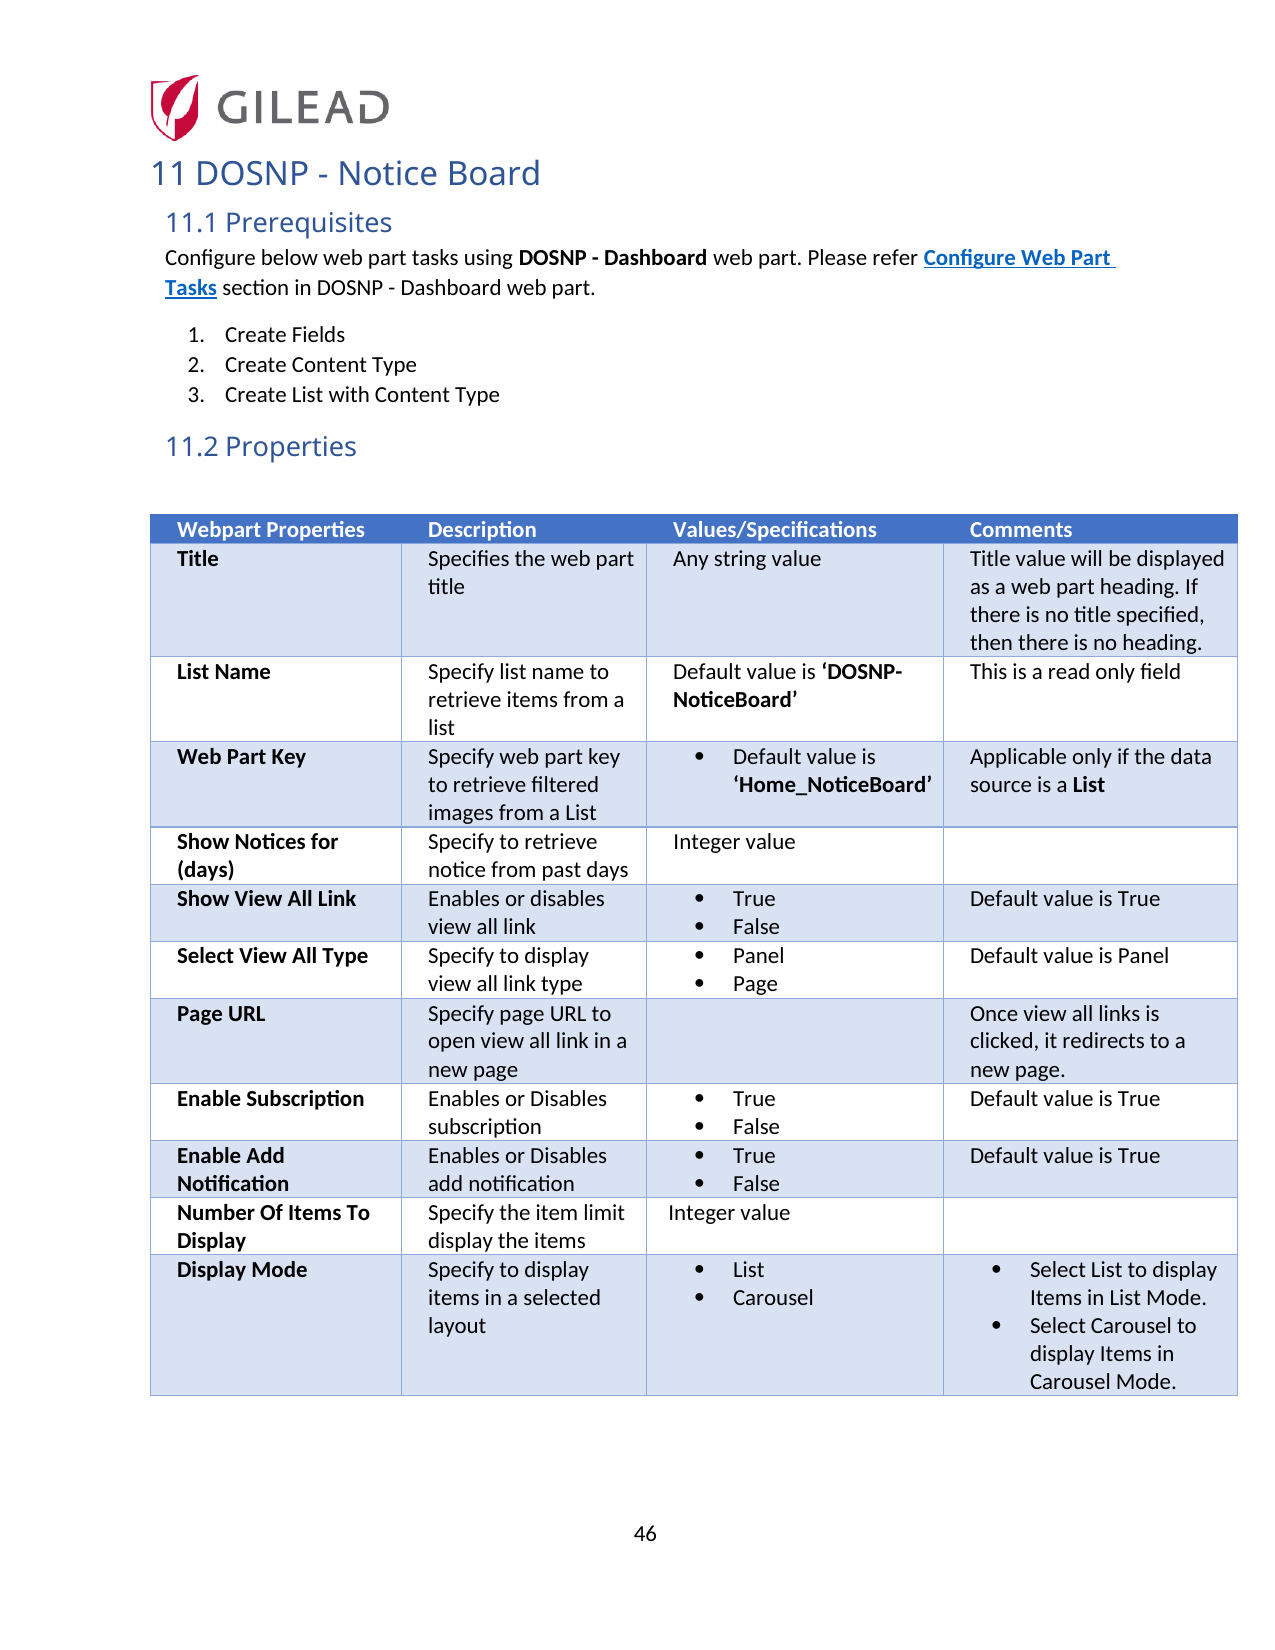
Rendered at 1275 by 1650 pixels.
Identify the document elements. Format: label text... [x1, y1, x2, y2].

table_cell This is a read only field [944, 657, 1237, 741]
table_cell Default value is ‘DOSNP-NoticeBoard’ [647, 657, 943, 741]
table_cell Enable Subscription [151, 1084, 401, 1140]
table_cell Show View All Link [151, 885, 401, 941]
table_cell Specify page URL to open view all link in a new page [402, 999, 646, 1083]
table_cell Specify to display view all link type [402, 942, 646, 998]
table_cell Title value will be displayed as a web part heading. If there is no title specified, then there is no heading. [944, 544, 1237, 656]
table_cell Show Notices for (days) [151, 828, 401, 883]
table_cell Enables or Disables add notification [402, 1141, 646, 1197]
table_cell Specifies the web part title [402, 544, 646, 656]
table_cell Default value is True [944, 1141, 1237, 1197]
table_cell True False [647, 1084, 943, 1140]
table_cell Number Of Items To Display [151, 1198, 401, 1254]
subtitle Prerequisites [165, 203, 1125, 240]
table_cell Default value is Panel [944, 942, 1237, 998]
table_cell Page URL [151, 999, 401, 1083]
table_cell Enable Add Notification [151, 1141, 401, 1197]
subtitle Properties [165, 427, 1125, 464]
table_cell True False [647, 1141, 943, 1197]
text Configure below web part tasks using DOSNP - Dashboard web part. Please refer Configure Web Part Tasks section in DOSNP - Dashboard web part. [165, 243, 1125, 301]
table_header Webpart Properties [151, 515, 401, 543]
list Create Content Type [187, 350, 1125, 378]
table_cell Default value is True [944, 885, 1237, 941]
table_cell Specify web part key to retrieve filtered images from a List [402, 742, 646, 826]
table_cell [647, 999, 943, 1083]
table_cell [944, 1198, 1237, 1254]
table_cell Any string value [647, 544, 943, 656]
table_cell Specify list name to retrieve items from a list [402, 657, 646, 741]
table_cell Display Mode [151, 1255, 401, 1395]
table_cell Web Part Key [151, 742, 401, 826]
table_cell Select View All Type [151, 942, 401, 998]
table_cell Specify to display items in a selected layout [402, 1255, 646, 1395]
table_cell Enables or disables view all link [402, 885, 646, 941]
table_cell Select List to display Items in List Mode. Select Carousel to display Items in Carousel Mode. [944, 1255, 1237, 1395]
table_header Values/Specifications [647, 515, 943, 543]
table_cell Once view all links is clicked, it redirects to a new page. [944, 999, 1237, 1083]
subtitle DOSNP - Notice Board [150, 150, 1125, 195]
table_cell List Carousel [647, 1255, 943, 1395]
table_header Comments [944, 515, 1237, 543]
list Create List with Content Type [187, 380, 1125, 408]
table_cell Title [151, 544, 401, 656]
table_cell List Name [151, 657, 401, 741]
picture [150, 75, 389, 142]
table_cell Default value is ‘Home_NoticeBoard’ [647, 742, 943, 826]
table_cell Integer value [647, 1198, 943, 1254]
table_header Description [402, 515, 646, 543]
table_cell Default value is True [944, 1084, 1237, 1140]
table_cell [944, 828, 1237, 883]
table_cell Panel Page [647, 942, 943, 998]
table_cell Integer value [647, 828, 943, 883]
table_cell Applicable only if the data source is a List [944, 742, 1237, 826]
table_cell True False [647, 885, 943, 941]
list Create Fields [187, 320, 1125, 348]
table_cell Specify the item limit display the items [402, 1198, 646, 1254]
table_cell Enables or Disables subscription [402, 1084, 646, 1140]
table_cell Specify to retrieve notice from past days [402, 828, 646, 883]
